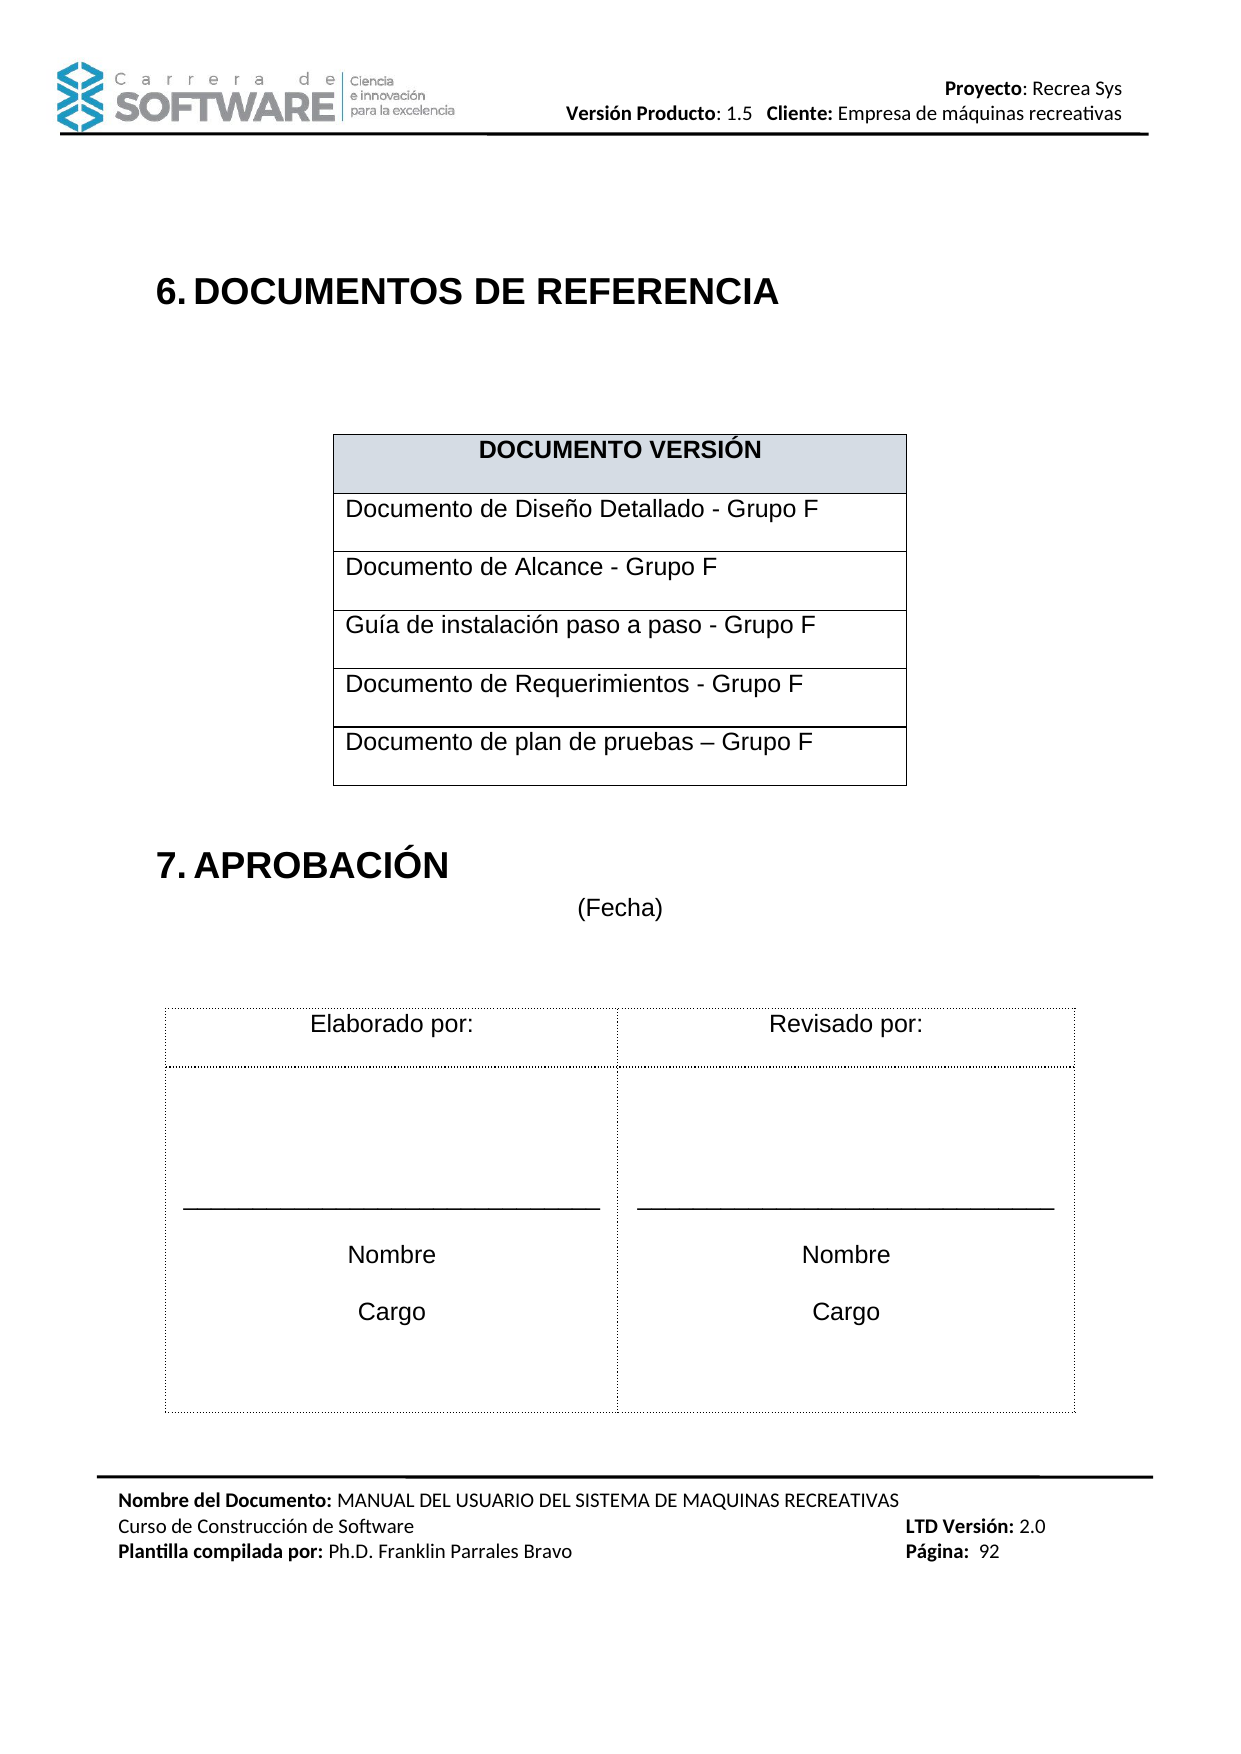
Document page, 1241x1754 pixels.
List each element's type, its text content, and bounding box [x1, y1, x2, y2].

text (Fecha) [118, 893, 1122, 922]
subtitle APROBACIÓN [156, 843, 1122, 886]
table_header Revisado por: [618, 1008, 1074, 1066]
table_cell ______________________________ Nombre Cargo [166, 1066, 618, 1412]
picture [46, 46, 461, 154]
table_cell Documento de Diseño Detallado - Grupo F [334, 494, 906, 551]
table_header Elaborado por: [166, 1008, 618, 1066]
subtitle DOCUMENTOS DE REFERENCIA [156, 269, 1122, 313]
table_cell Documento de Alcance - Grupo F [334, 552, 906, 609]
table_cell Documento de plan de pruebas – Grupo F [334, 728, 906, 785]
table_cell Guía de instalación paso a paso - Grupo F [334, 611, 906, 668]
table_cell Documento de Requerimientos - Grupo F [334, 669, 906, 726]
table_header DOCUMENTO VERSIÓN [334, 435, 906, 493]
table_cell ______________________________ Nombre Cargo [618, 1066, 1074, 1412]
